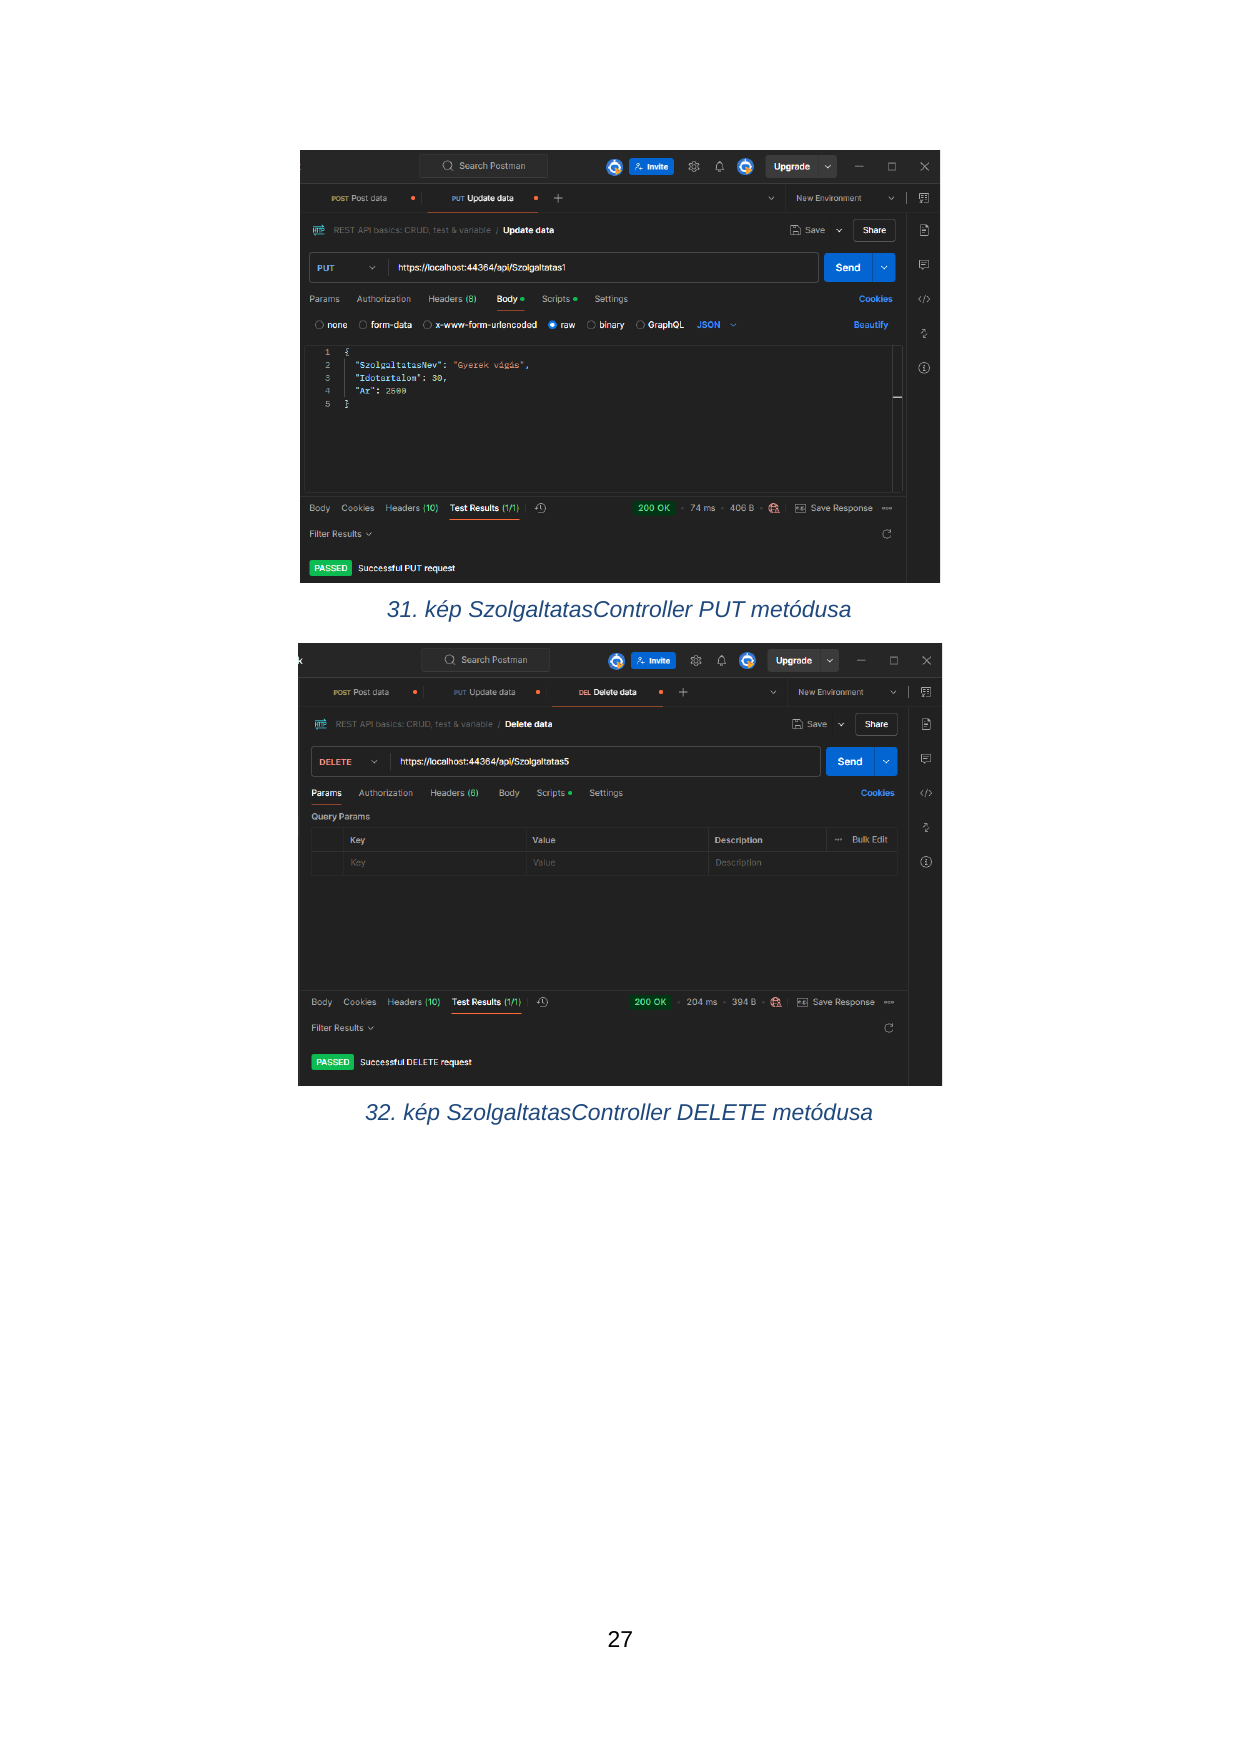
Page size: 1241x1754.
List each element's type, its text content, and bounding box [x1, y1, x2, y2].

picture [298, 643, 943, 1086]
text 31. kép SzolgaltatasController PUT metódusa [150, 596, 1090, 622]
picture [300, 150, 941, 583]
text 32. kép SzolgaltatasController DELETE metódusa [150, 1099, 1090, 1125]
